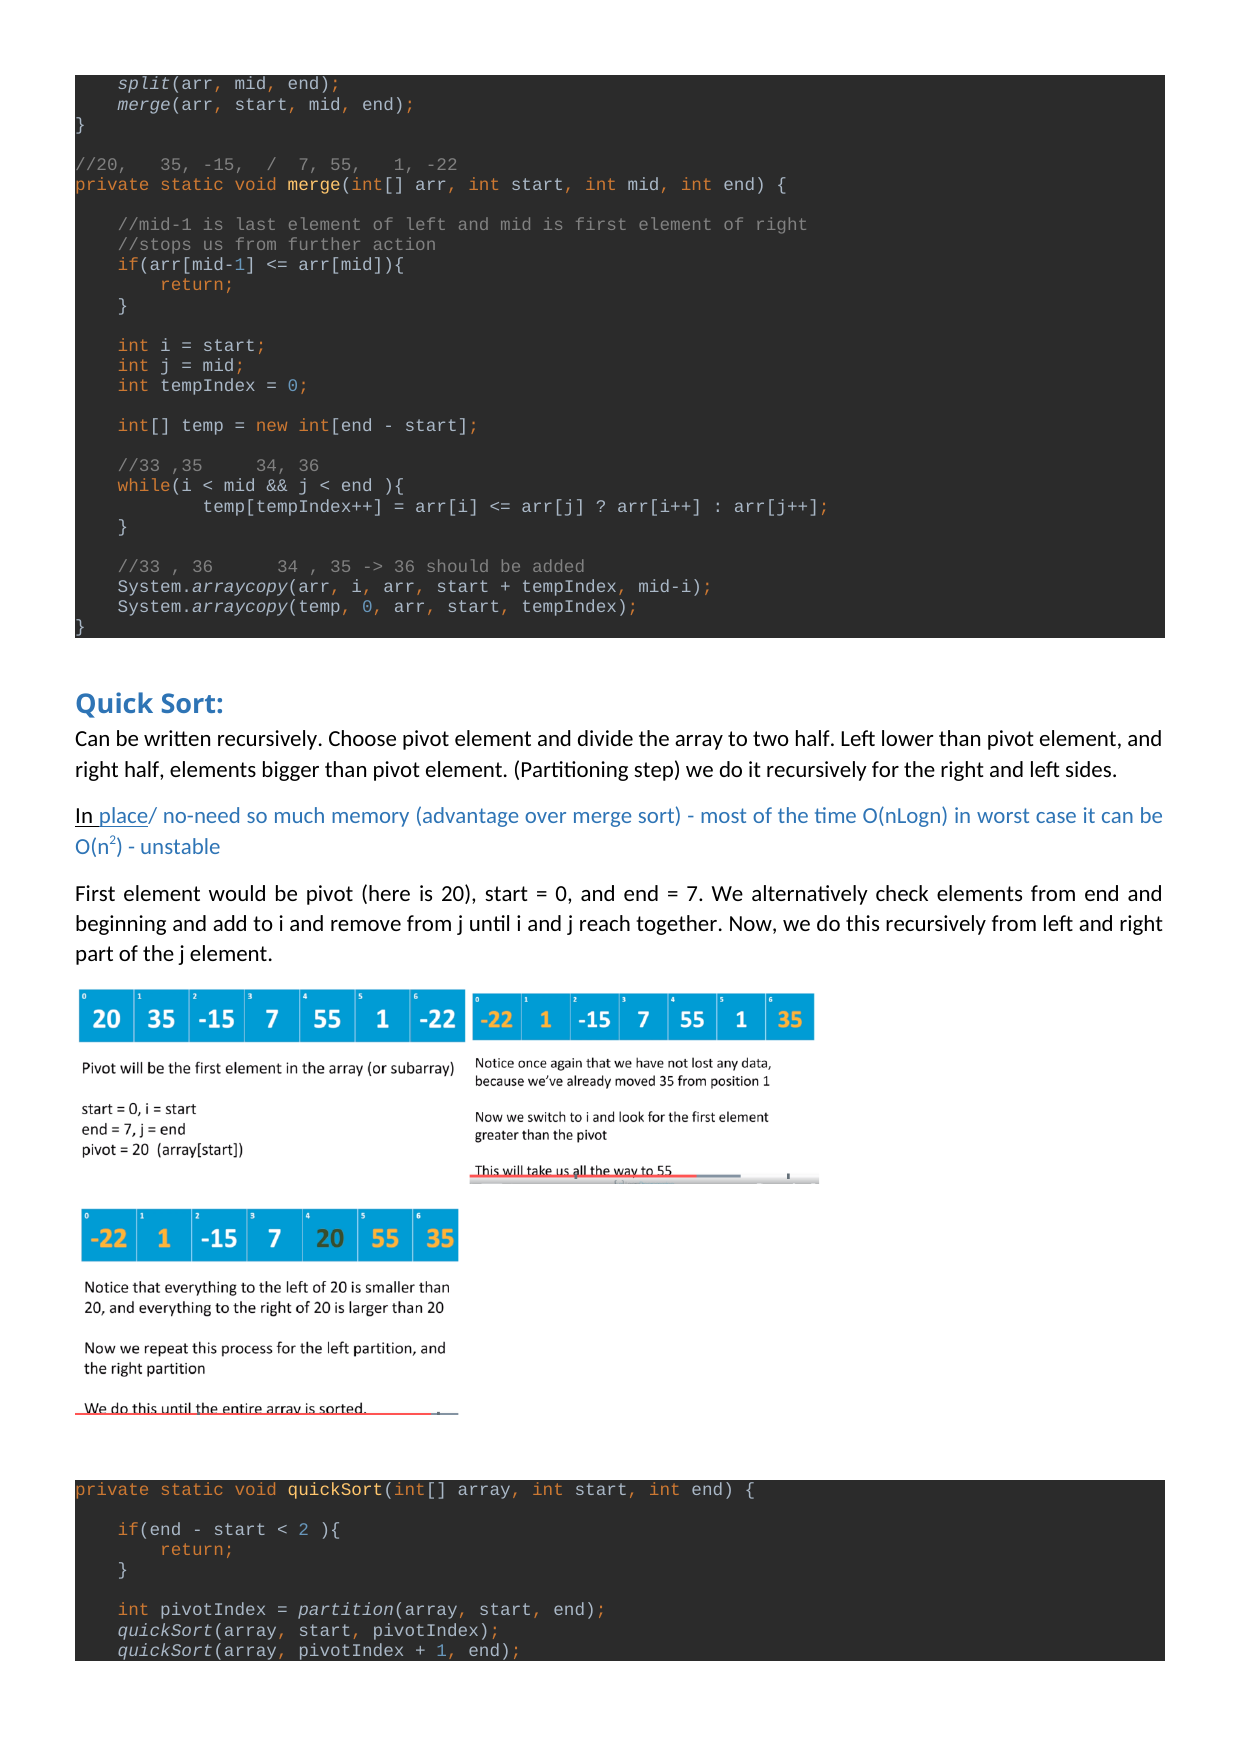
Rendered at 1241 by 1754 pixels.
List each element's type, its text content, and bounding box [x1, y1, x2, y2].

picture [75, 1202, 459, 1415]
picture [212, 1229, 222, 1247]
picture [226, 1229, 236, 1247]
text First element would be pivot (here is 20), start = 0, and end = 7. We alternatively check elements from end and beginning and add to i and remove from j until i and j reach together. Now, we do this recursively from left and right part of the j element. [75, 879, 1165, 967]
subtitle Quick Sort: [75, 685, 1165, 722]
picture [427, 1229, 439, 1247]
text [75, 75, 1165, 638]
picture [331, 1229, 343, 1247]
picture [75, 986, 820, 1184]
picture [373, 1229, 384, 1247]
text In place/ no-need so much memory (advantage over merge sort) - most of the time O(nLogn) in worst case it can be O(n2) - unstable [75, 802, 1165, 860]
text Can be written recursively. Choose pivot element and divide the array to two half. Left lower than pivot element, and right half, elements bigger than pivot element. (Partitioning step) we do it recursively for the right and left sides. [75, 724, 1165, 783]
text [75, 1480, 1165, 1661]
picture [318, 1229, 328, 1247]
picture [442, 1229, 453, 1247]
picture [101, 1229, 126, 1247]
picture [269, 1229, 280, 1247]
picture [159, 1229, 170, 1247]
picture [387, 1229, 398, 1247]
